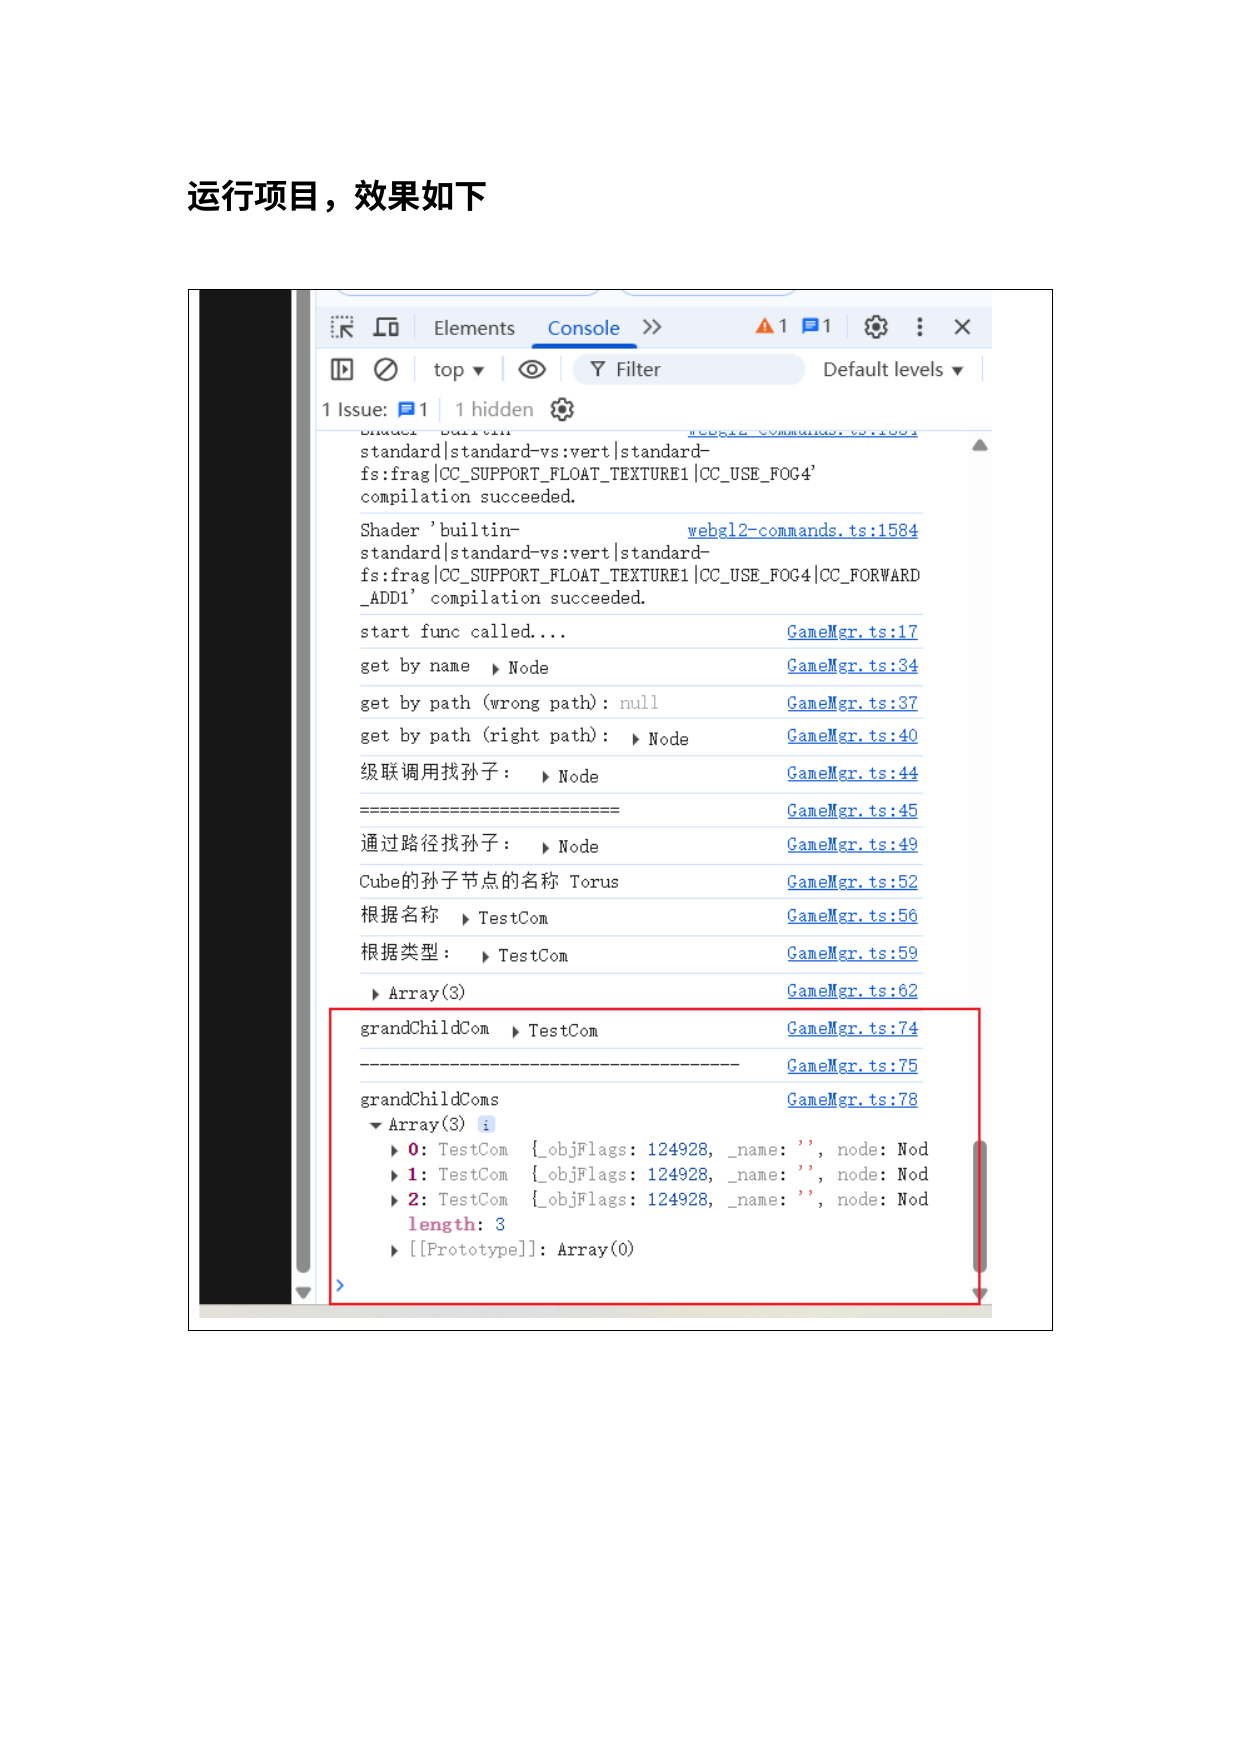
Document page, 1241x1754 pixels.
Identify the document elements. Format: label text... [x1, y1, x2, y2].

subtitle 运行项目，效果如下 [187, 162, 1053, 227]
table_header [189, 290, 1052, 1330]
picture [199, 290, 992, 1318]
